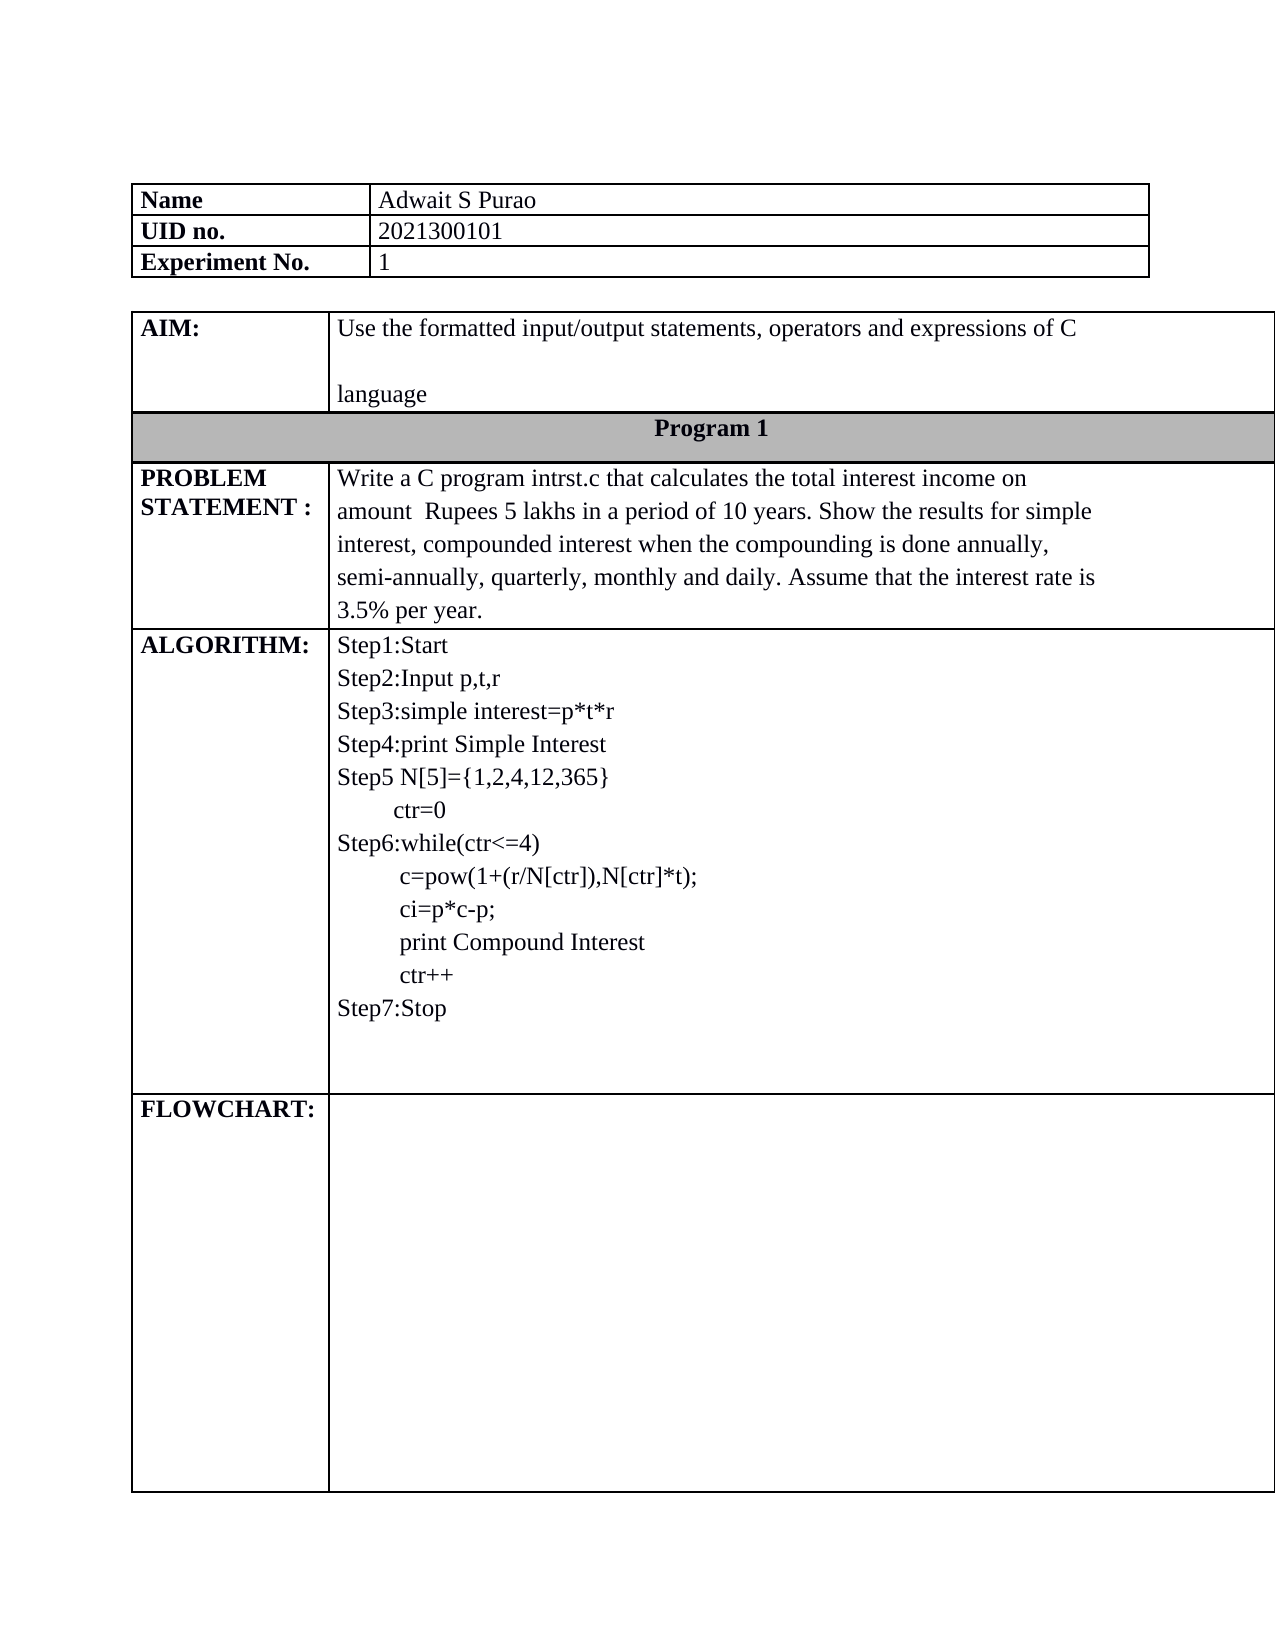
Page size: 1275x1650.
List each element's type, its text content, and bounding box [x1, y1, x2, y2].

table_cell Program 1 [133, 414, 1274, 461]
table_cell ALGORITHM: [133, 630, 328, 1092]
table_header Adwait S Purao [371, 185, 1148, 214]
table_cell Write a C program intrst.c that calculates the total interest income on amount Rupees 5 lakhs in a period of 10 years. Show the results for simple interest, compounded interest when the compounding is done annually, semi-annually, quarterly, monthly and daily. Assume that the interest rate is 3.5% per year. [330, 464, 1274, 628]
table_header AIM: [133, 313, 328, 411]
table_cell PROBLEM STATEMENT : [133, 464, 328, 628]
table_cell FLOWCHART: [133, 1095, 328, 1491]
table_header Use the formatted input/output statements, operators and expressions of C language [330, 313, 1274, 411]
table_cell 2021300101 [371, 216, 1148, 245]
table_header Name [133, 185, 369, 214]
table_cell UID no. [133, 216, 369, 245]
table_cell Experiment No. [133, 247, 369, 276]
table_cell [330, 1095, 1274, 1491]
table_cell 1 [371, 247, 1148, 276]
table_cell Step1:Start Step2:Input p,t,r Step3:simple interest=p*t*r Step4:print Simple Interest Step5 N[5]={1,2,4,12,365} ctr=0 Step6:while(ctr<=4) c=pow(1+(r/N[ctr]),N[ctr]*t); ci=p*c-p; print Compound Interest ctr++ Step7:Stop [330, 630, 1274, 1092]
